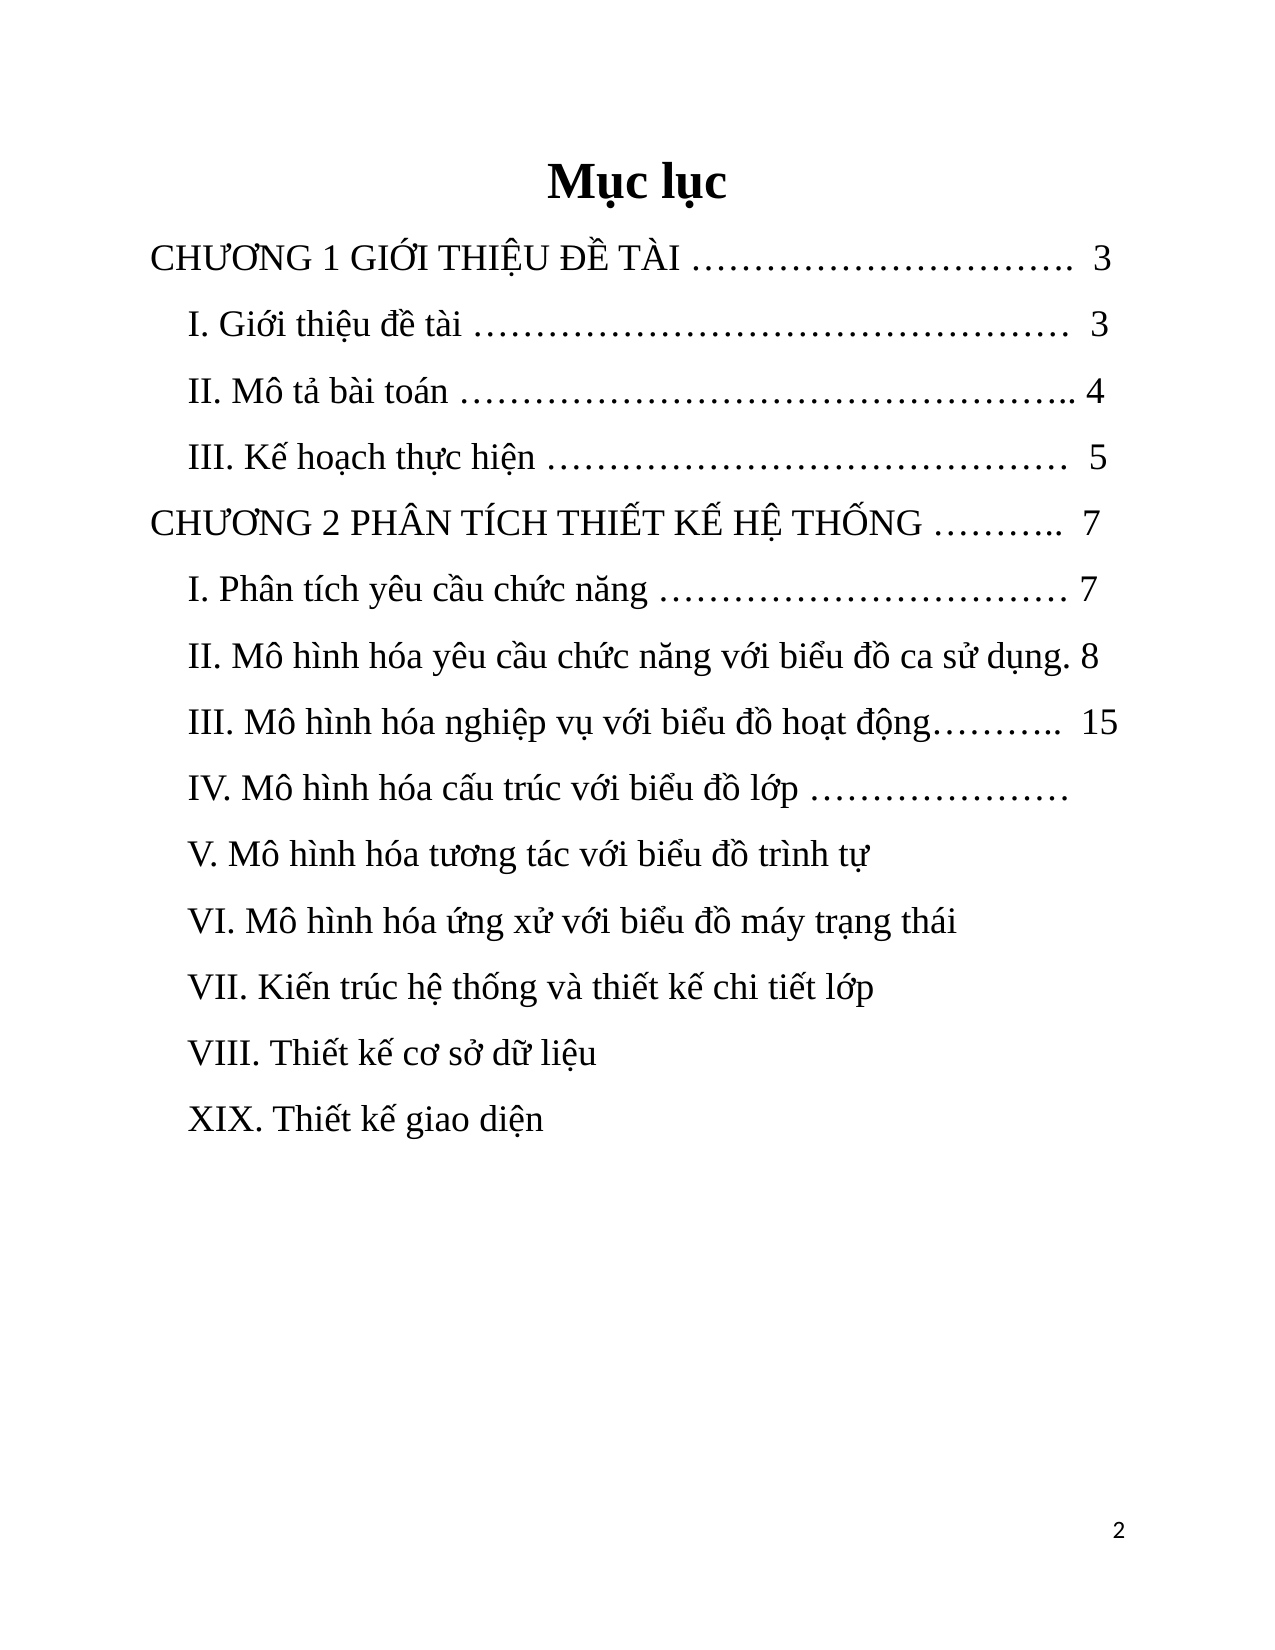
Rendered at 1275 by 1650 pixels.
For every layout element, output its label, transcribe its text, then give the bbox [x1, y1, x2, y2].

text XIX. Thiết kế giao diện [150, 1097, 1125, 1140]
text III. Kế hoạch thực hiện …………………………………… 5 [150, 434, 1125, 477]
text II. Mô tả bài toán ………………………………………….. 4 [150, 368, 1125, 411]
text I. Giới thiệu đề tài ………………………………………… 3 [150, 302, 1125, 345]
text III. Mô hình hóa nghiệp vụ với biểu đồ hoạt động……….. 15 [150, 699, 1125, 742]
text VI. Mô hình hóa ứng xử với biểu đồ máy trạng thái [150, 898, 1125, 941]
text CHƯƠNG 2 PHÂN TÍCH THIẾT KẾ HỆ THỐNG ……….. 7 [150, 501, 1125, 544]
text IV. Mô hình hóa cấu trúc với biểu đồ lớp ………………… [150, 766, 1125, 809]
text Mục lục [150, 150, 1125, 210]
text VIII. Thiết kế cơ sở dữ liệu [150, 1031, 1125, 1074]
text I. Phân tích yêu cầu chức năng …………………………… 7 [150, 567, 1125, 610]
text V. Mô hình hóa tương tác với biểu đồ trình tự [150, 832, 1125, 875]
text VII. Kiến trúc hệ thống và thiết kế chi tiết lớp [150, 964, 1125, 1007]
text CHƯƠNG 1 GIỚI THIỆU ĐỀ TÀI …………………………. 3 [150, 236, 1125, 279]
text II. Mô hình hóa yêu cầu chức năng với biểu đồ ca sử dụng. 8 [150, 633, 1125, 676]
